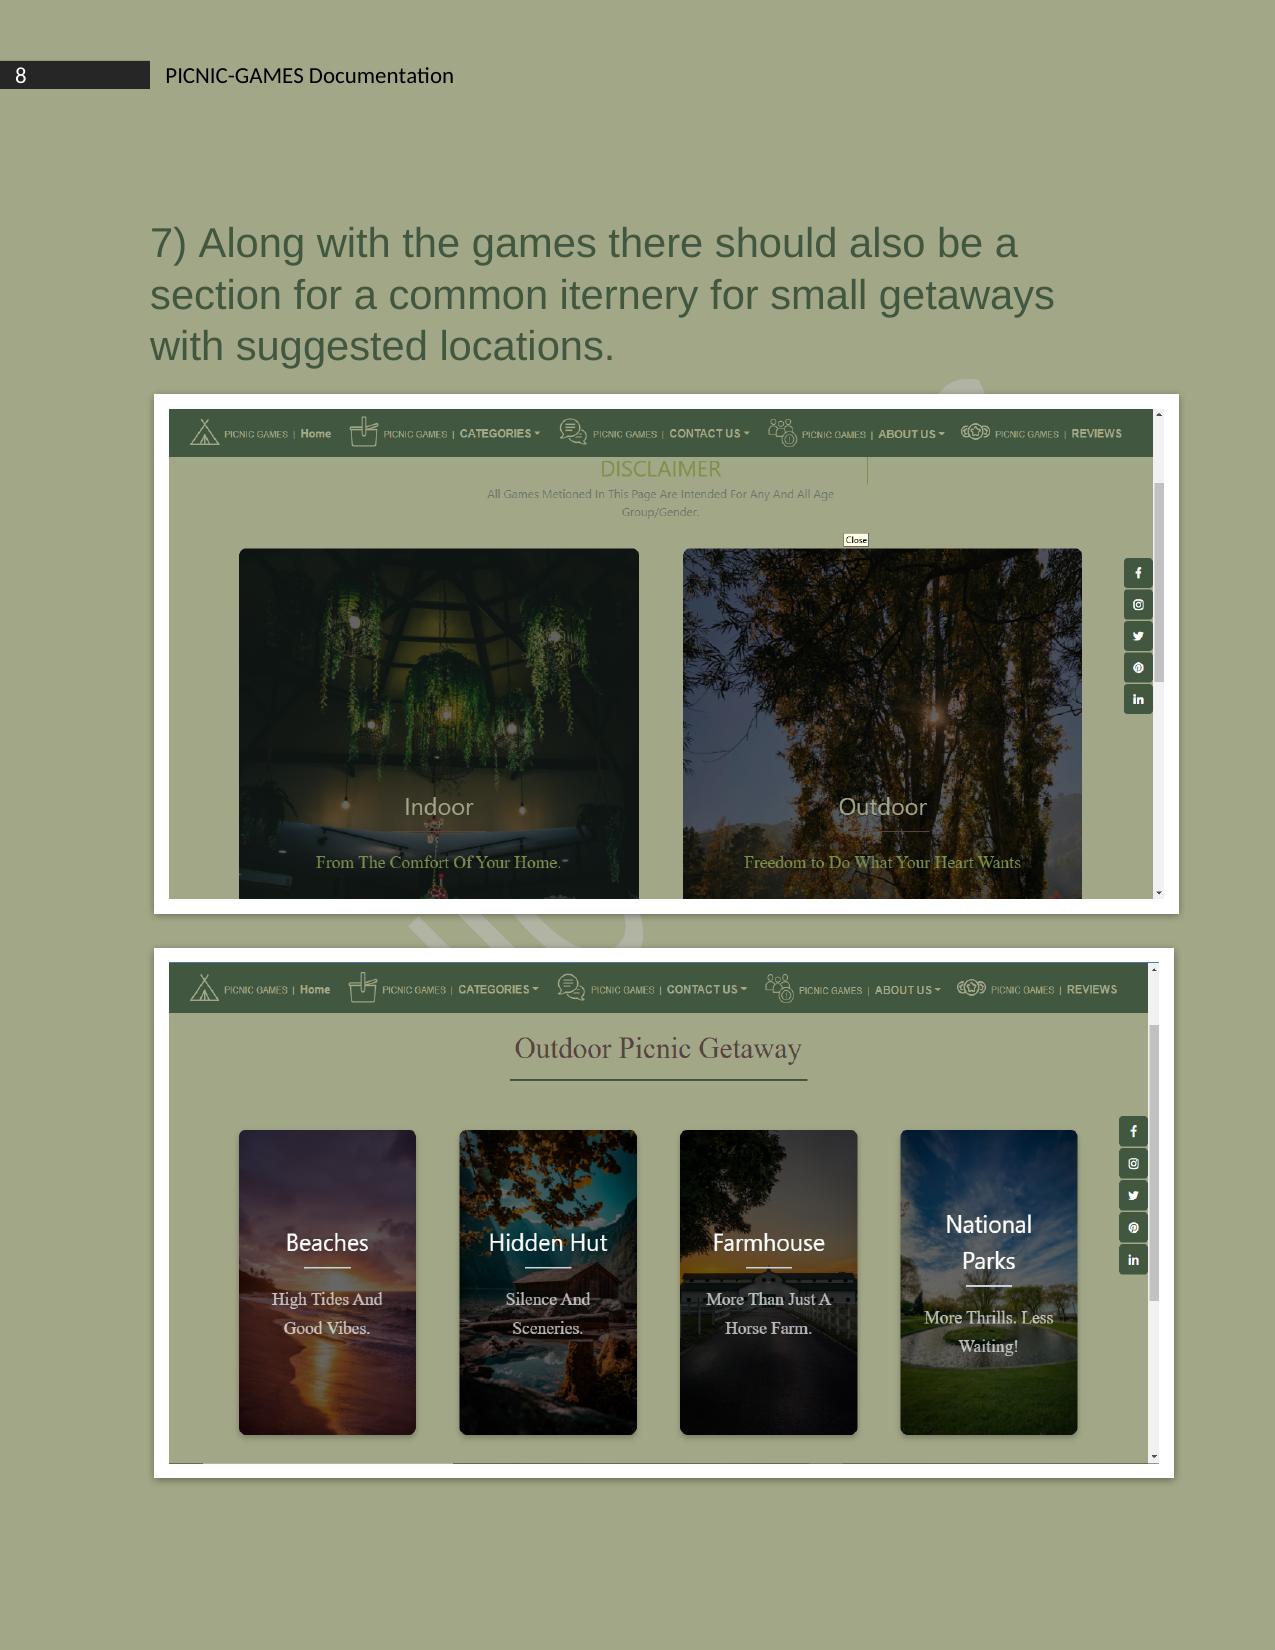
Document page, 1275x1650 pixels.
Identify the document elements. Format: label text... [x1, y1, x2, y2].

text 7) Along with the games there should also be a section for a common iternery for small getaways with suggested locations. [150, 218, 1125, 369]
picture [169, 409, 1164, 899]
picture [169, 962, 1159, 1464]
